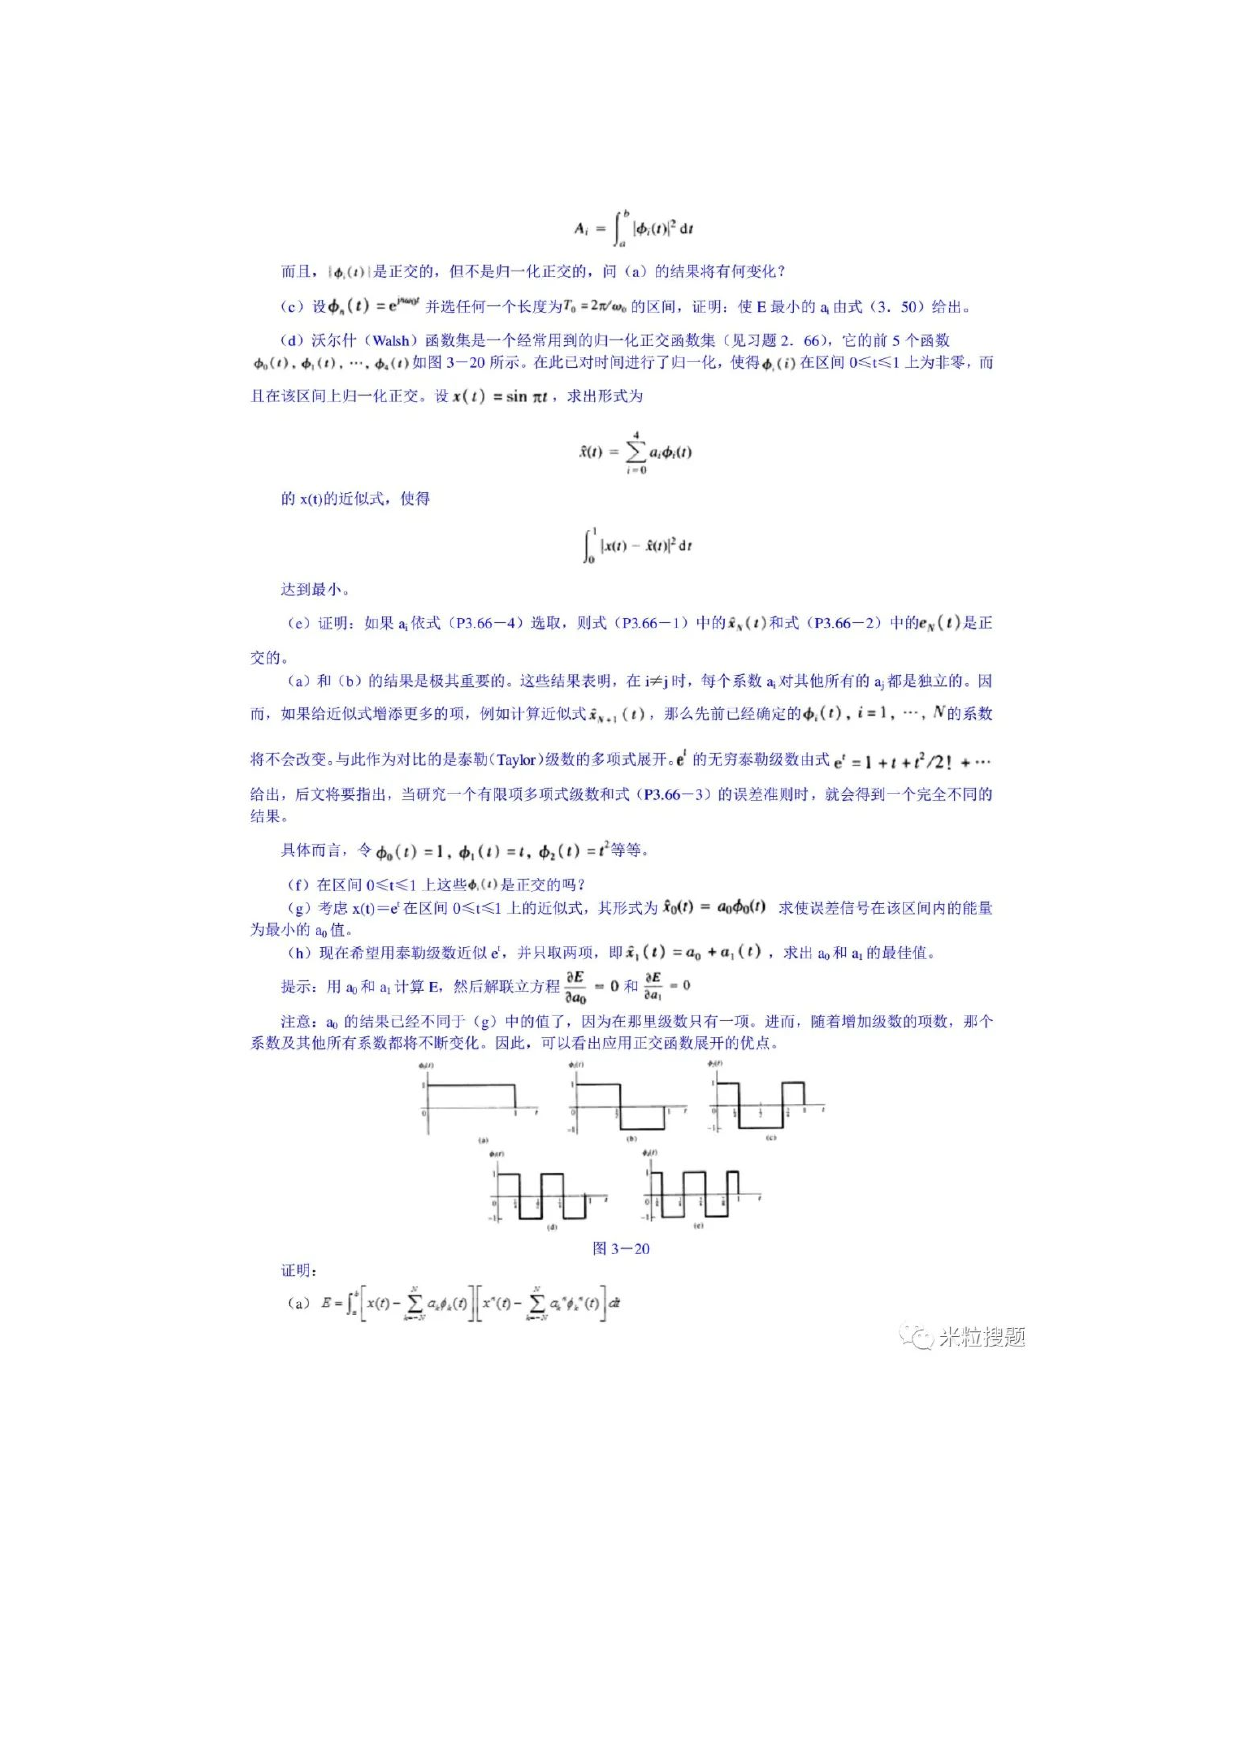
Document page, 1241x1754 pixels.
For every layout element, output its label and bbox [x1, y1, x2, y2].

picture [187, 152, 1053, 1375]
